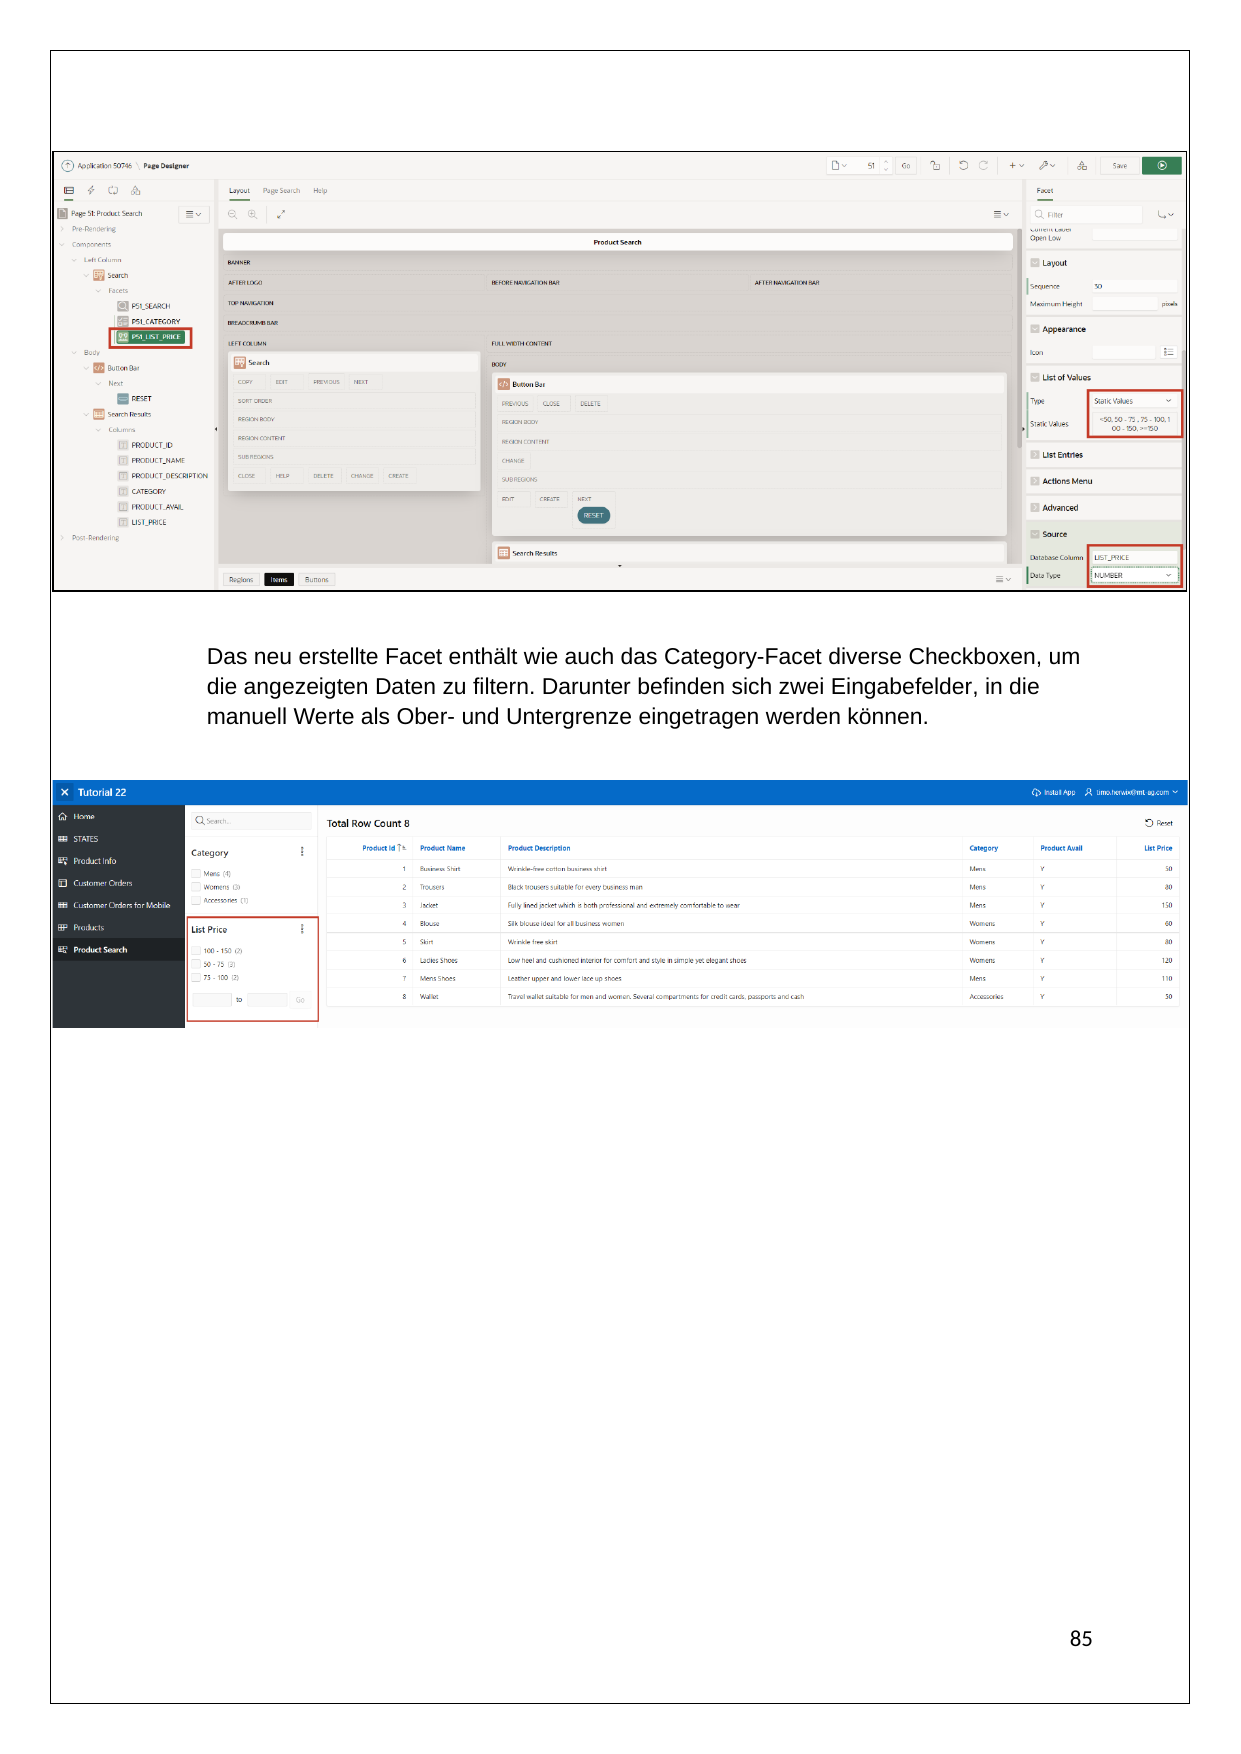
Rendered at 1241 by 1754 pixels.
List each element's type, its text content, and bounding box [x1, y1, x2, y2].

picture [54, 152, 1186, 590]
picture [52, 780, 1188, 1028]
text Das neu erstellte Facet enthält wie auch das Category-Facet diverse Checkboxen, um die angezeigten Daten zu filtern. Darunter befinden sich zwei Eingabefelder, in die manuell Werte als Ober- und Untergrenze eingetragen werden können. [207, 643, 1093, 729]
